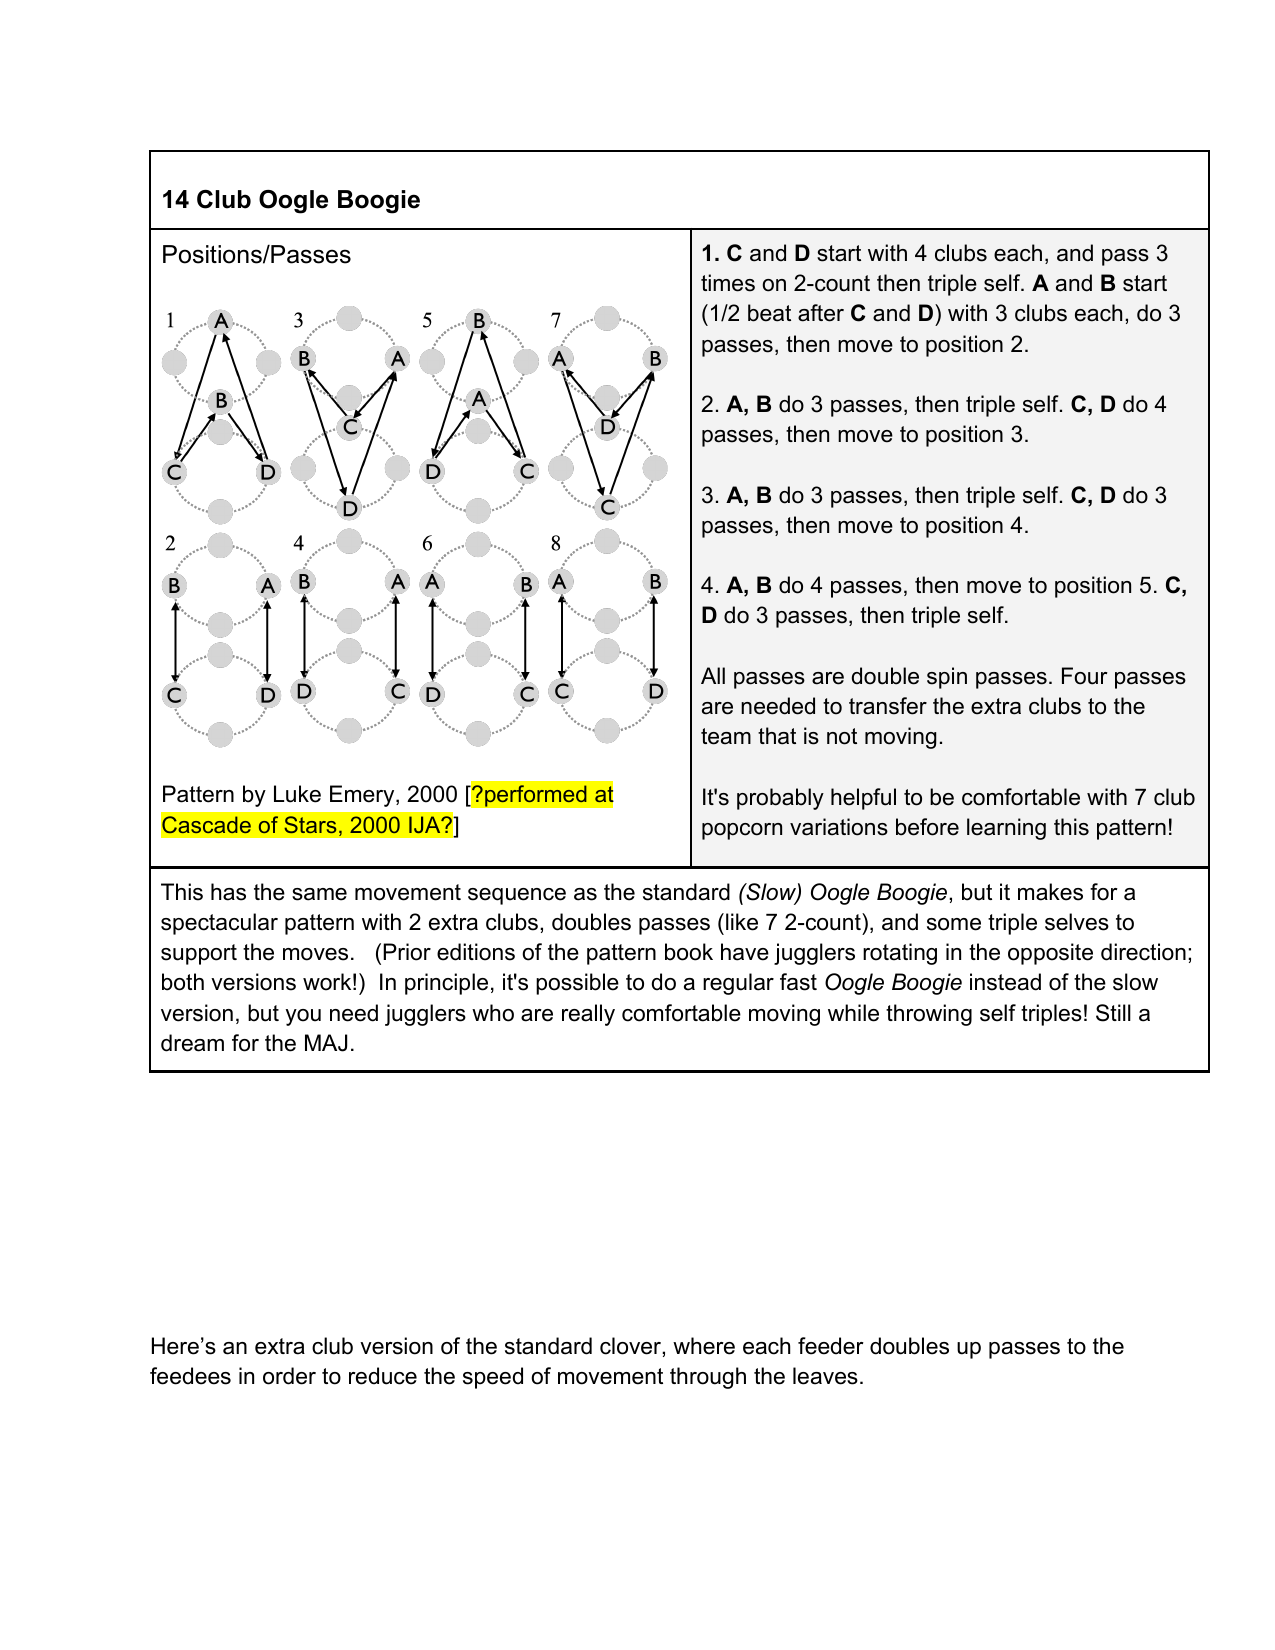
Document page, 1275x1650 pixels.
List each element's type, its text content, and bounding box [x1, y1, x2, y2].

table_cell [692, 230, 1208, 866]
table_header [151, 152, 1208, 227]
text Here’s an extra club version of the standard clover, where each feeder doubles up passes to the feedees in order to reduce the speed of movement through the leaves. [150, 1333, 1125, 1389]
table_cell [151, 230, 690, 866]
picture [161, 528, 668, 748]
picture [161, 306, 668, 525]
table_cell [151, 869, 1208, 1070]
